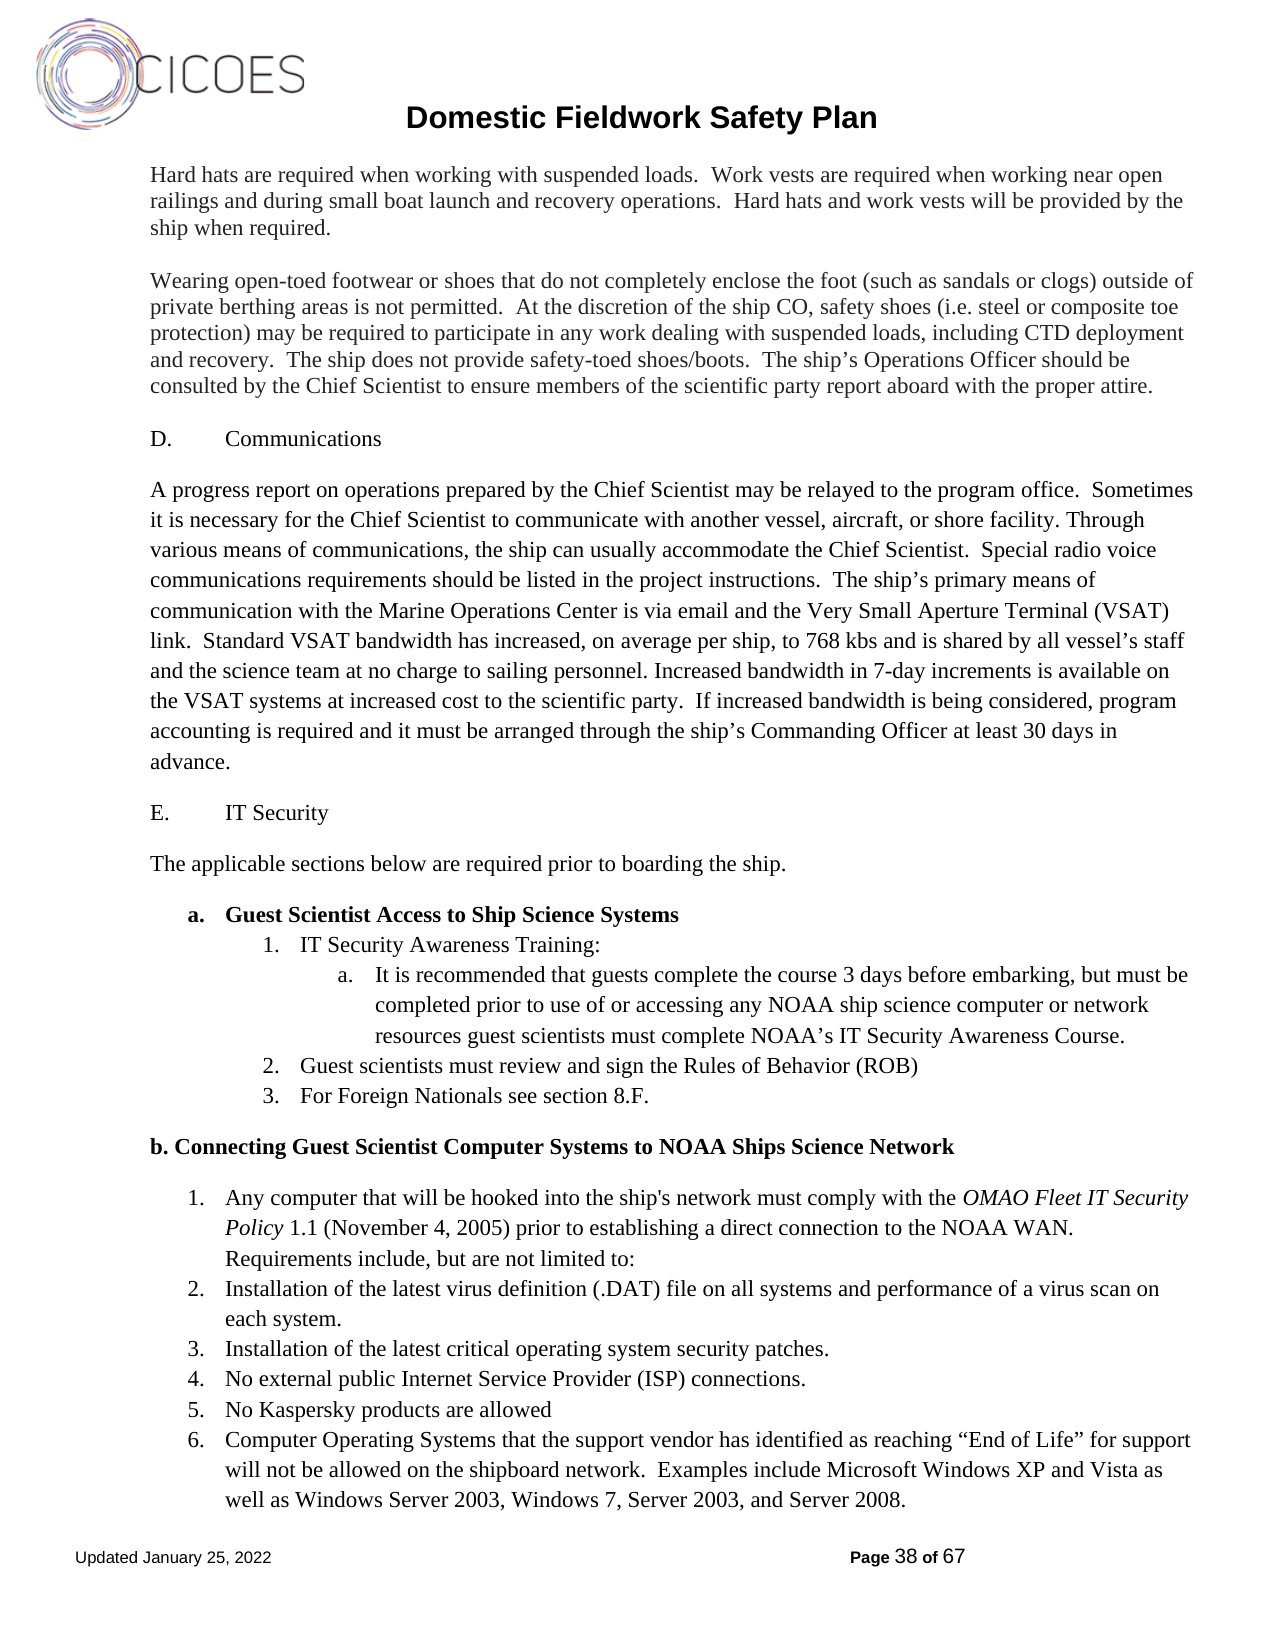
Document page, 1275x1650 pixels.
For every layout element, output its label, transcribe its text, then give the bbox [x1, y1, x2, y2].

text The applicable sections below are required prior to boarding the ship. [150, 850, 1200, 876]
list Guest Scientist Access to Ship Science Systems [187, 901, 1200, 927]
text A progress report on operations prepared by the Chief Scientist may be relayed to the program office. Sometimes it is necessary for the Chief Scientist to communicate with another vessel, aircraft, or shore facility. Through various means of communications, the ship can usually accommodate the Chief Scientist. Special radio voice communications requirements should be listed in the project instructions. The ship’s primary means of communication with the Marine Operations Center is via email and the Very Small Aperture Terminal (VSAT) link. Standard VSAT bandwidth has increased, on average per ship, to 768 kbs and is shared by all vessel’s staff and the science team at no charge to sailing personnel. Increased bandwidth in 7-day increments is available on the VSAT systems at increased cost to the scientific party. If increased bandwidth is being considered, program accounting is required and it must be arranged through the ship’s Commanding Officer at least 30 days in advance. [150, 476, 1200, 774]
list No external public Internet Service Provider (ISP) connections. [187, 1365, 1200, 1392]
list It is recommended that guests complete the course 3 days before embarking, but must be completed prior to use of or accessing any NOAA ship science computer or network resources guest scientists must complete NOAA’s IT Security Awareness Course. [337, 961, 1200, 1048]
list No Kaspersky products are allowed [187, 1396, 1200, 1422]
list Guest scientists must review and sign the Rules of Behavior (ROB) [262, 1052, 1200, 1078]
text b. Connecting Guest Scientist Computer Systems to NOAA Ships Science Network [150, 1133, 1200, 1159]
list Installation of the latest virus definition (.DAT) file on all systems and performance of a virus scan on each system. [187, 1275, 1200, 1331]
text Wearing open-toed footwear or shoes that do not completely enclose the foot (such as sandals or clogs) outside of private berthing areas is not permitted. At the discretion of the ship CO, safety shoes (i.e. steel or composite toe protection) may be required to participate in any work dealing with suspended loads, including CTD deployment and recovery. The ship does not provide safety-toed shoes/boots. The ship’s Operations Officer should be consulted by the Chief Scientist to ensure members of the scientific party report aboard with the proper attire. [150, 267, 1200, 398]
list For Foreign Nationals see section 8.F. [262, 1082, 1200, 1108]
picture [36, 18, 305, 130]
text D. Communications [75, 425, 1200, 451]
list Any computer that will be hooked into the ship's network must comply with the OMAO Fleet IT Security Policy 1.1 (November 4, 2005) prior to establishing a direct connection to the NOAA WAN. Requirements include, but are not limited to: [187, 1184, 1200, 1271]
text Hard hats are required when working with suspended loads. Work vests are required when working near open railings and during small boat launch and recovery operations. Hard hats and work vests will be provided by the ship when required. [150, 161, 1200, 240]
list Computer Operating Systems that the support vendor has identified as reaching “End of Life” for support will not be allowed on the shipboard network. Examples include Microsoft Windows XP and Vista as well as Windows Server 2003, Windows 7, Server 2003, and Server 2008. [187, 1426, 1200, 1513]
list IT Security Awareness Training: [262, 931, 1200, 957]
list IT Security [150, 799, 1200, 825]
list Installation of the latest critical operating system security patches. [187, 1335, 1200, 1362]
